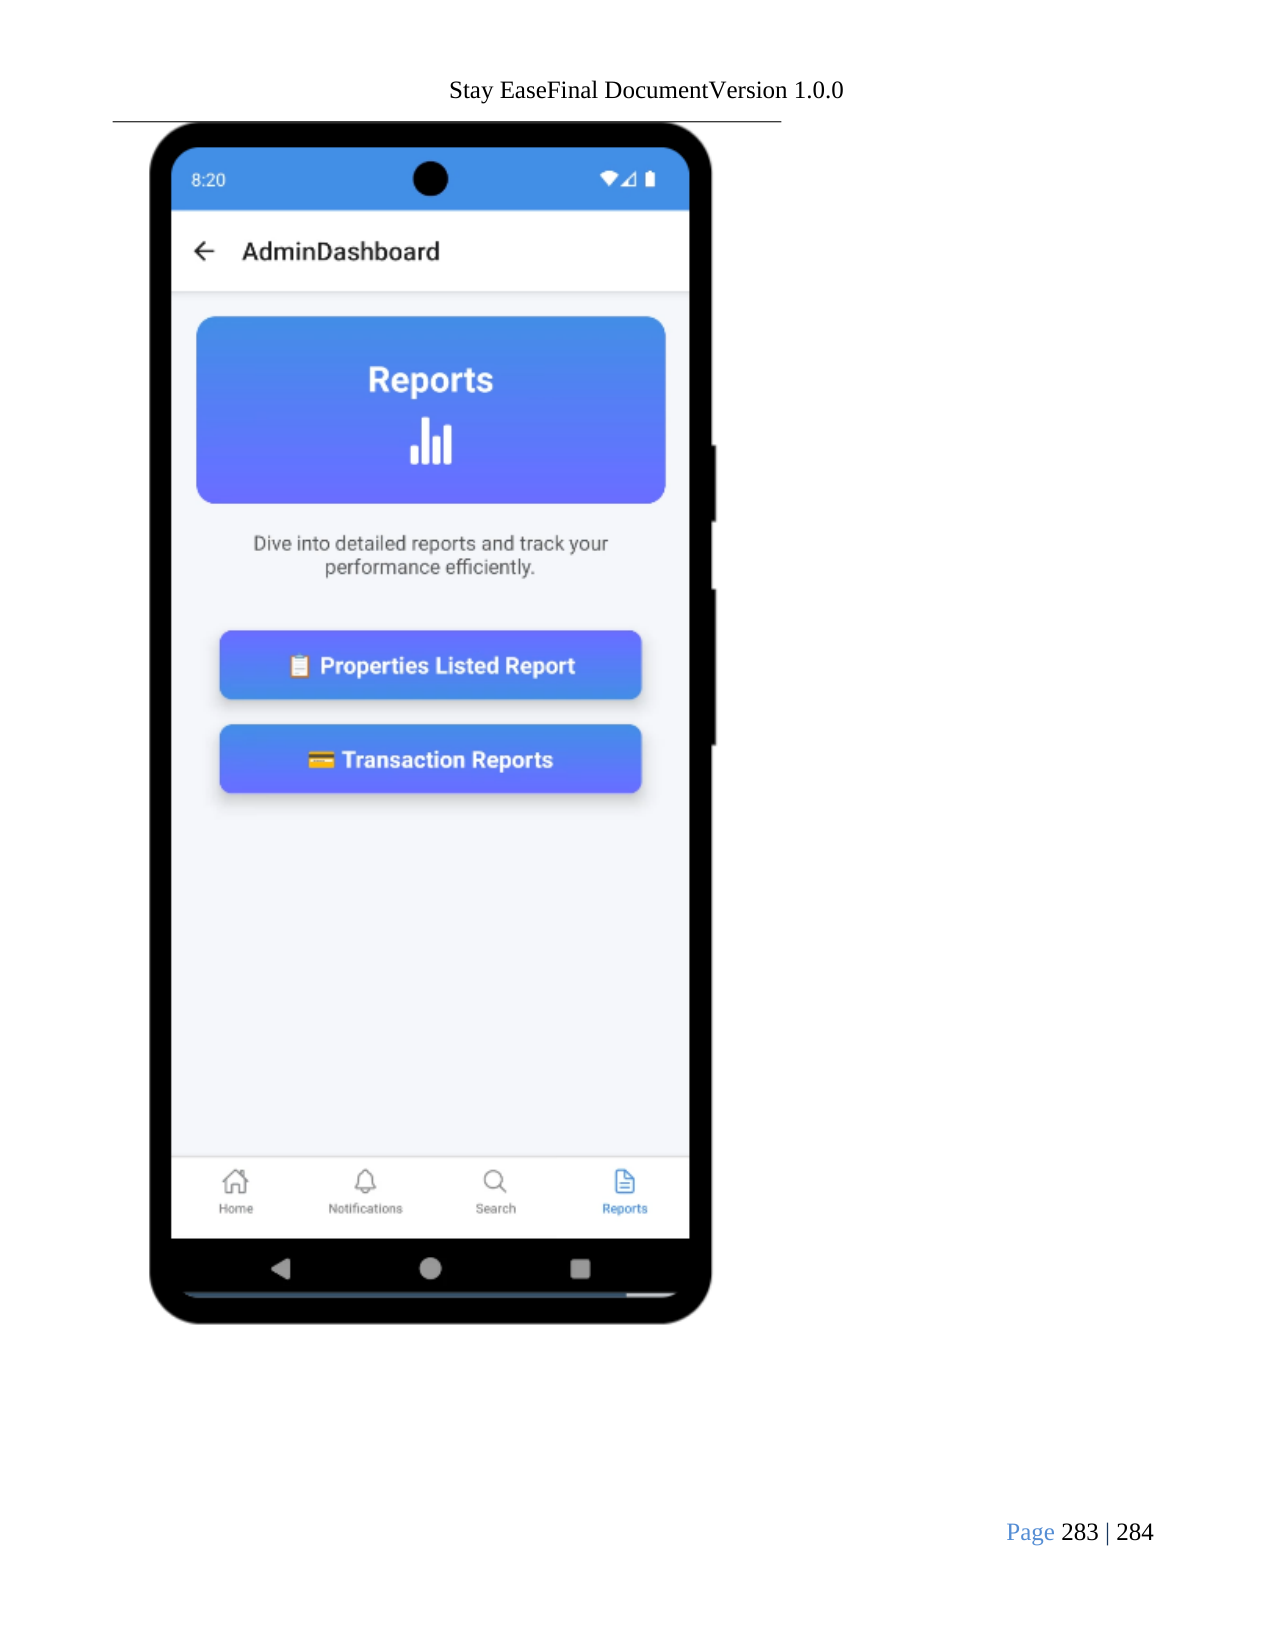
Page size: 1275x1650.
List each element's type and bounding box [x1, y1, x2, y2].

picture [112, 121, 782, 1428]
